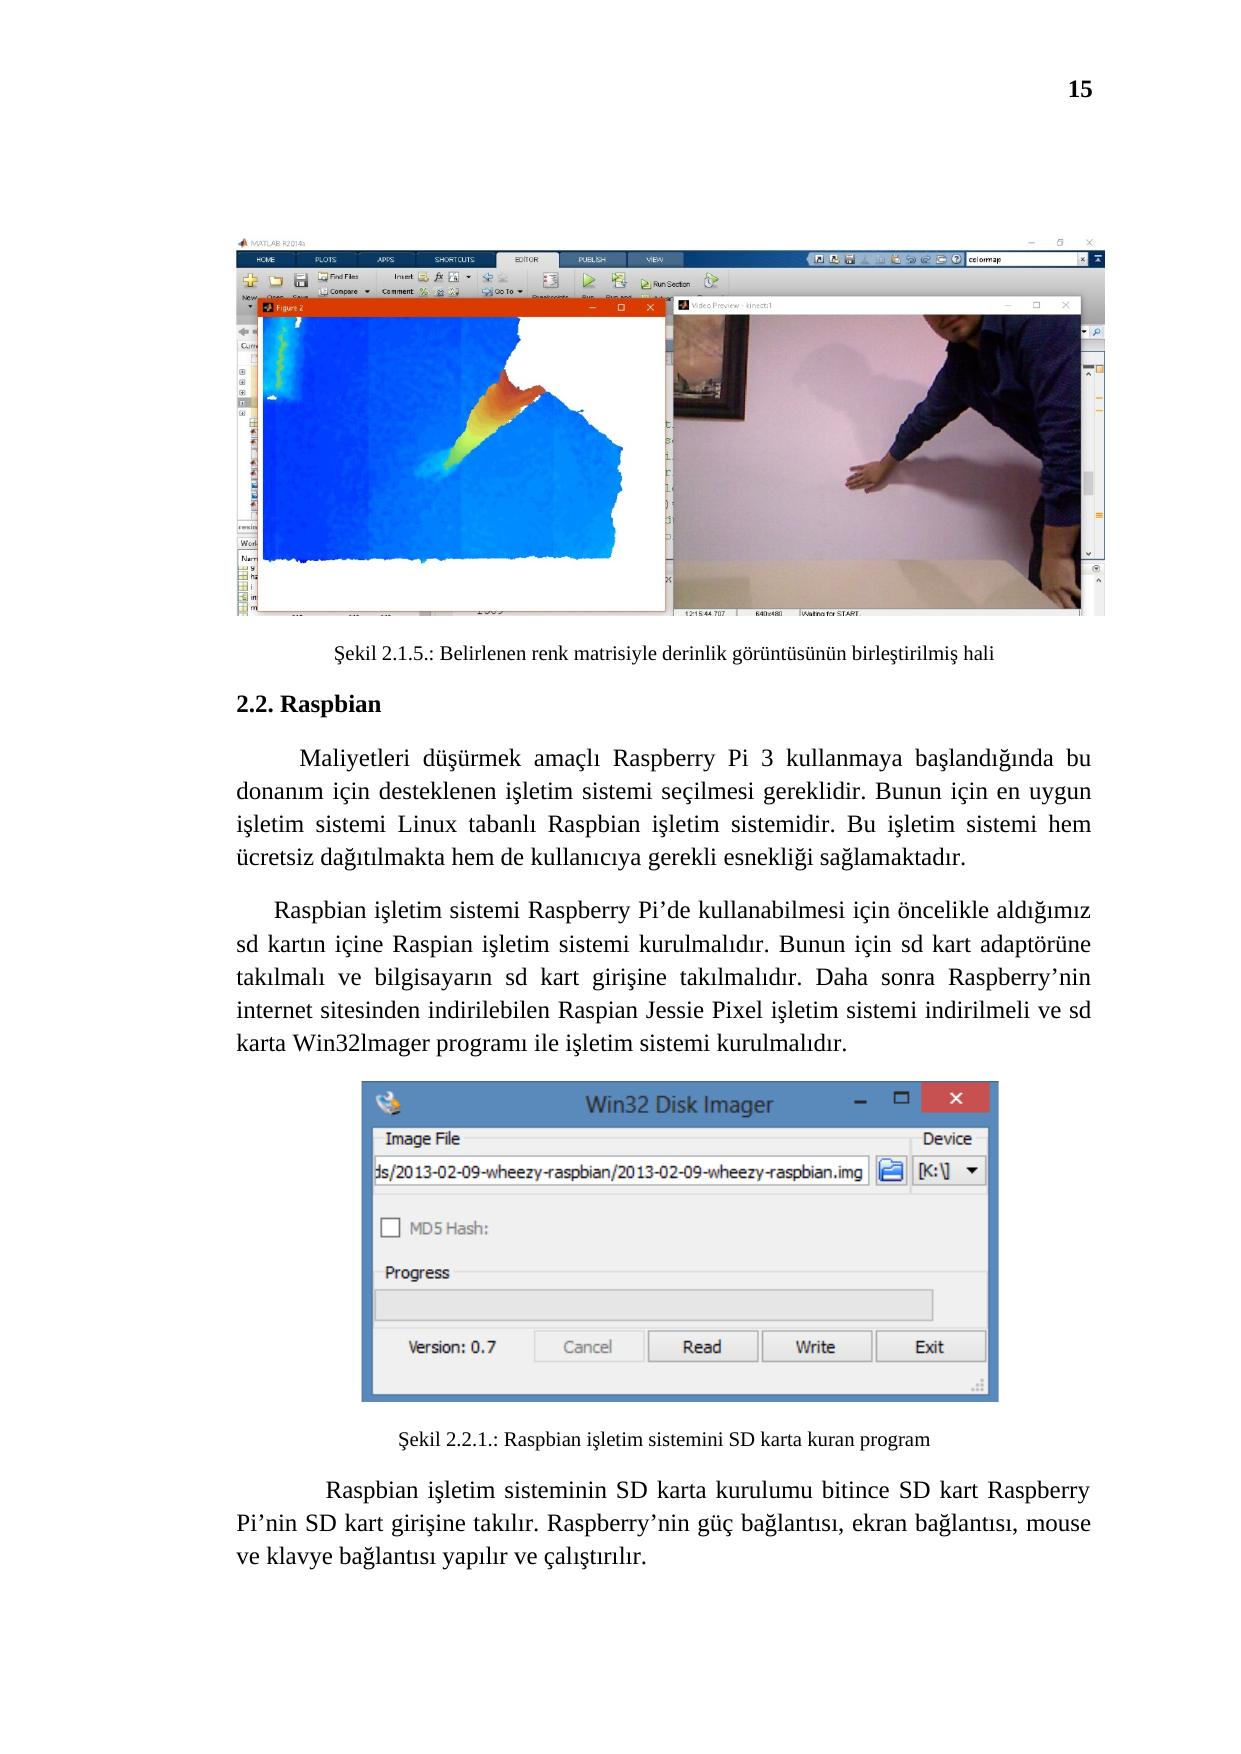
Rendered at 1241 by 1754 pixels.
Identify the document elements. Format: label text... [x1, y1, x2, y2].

text Raspbian işletim sistemi Raspberry Pi’de kullanabilmesi için öncelikle aldığımız sd kartın içine Raspian işletim sistemi kurulmalıdır. Bunun için sd kart adaptörüne takılmalı ve bilgisayarın sd kart girişine takılmalıdır. Daha sonra Raspberry’nin internet sitesinden indirilebilen Raspian Jessie Pixel işletim sistemi indirilmeli ve sd karta Win32lmager programı ile işletim sistemi kurulmalıdır. [236, 896, 1092, 1056]
text Maliyetleri düşürmek amaçlı Raspberry Pi 3 kullanmaya başlandığında bu donanım için desteklenen işletim sistemi seçilmesi gereklidir. Bunun için en uygun işletim sistemi Linux tabanlı Raspbian işletim sistemidir. Bu işletim sistemi hem ücretsiz dağıtılmakta hem de kullanıcıya gerekli esnekliği sağlamaktadır. [236, 743, 1092, 871]
text Raspbian işletim sisteminin SD karta kurulumu bitince SD kart Raspberry Pi’nin SD kart girişine takılır. Raspberry’nin güç bağlantısı, ekran bağlantısı, mouse ve klavye bağlantısı yapılır ve çalıştırılır. [236, 1475, 1092, 1570]
text Şekil 2.2.1.: Raspbian işletim sistemini SD karta kuran program [236, 1427, 1092, 1451]
text Şekil 2.1.5.: Belirlenen renk matrisiyle derinlik görüntüsünün birleştirilmiş hali [236, 640, 1092, 664]
picture [361, 1081, 999, 1402]
picture [236, 236, 1105, 616]
text 2.2. Raspbian [236, 689, 1092, 718]
